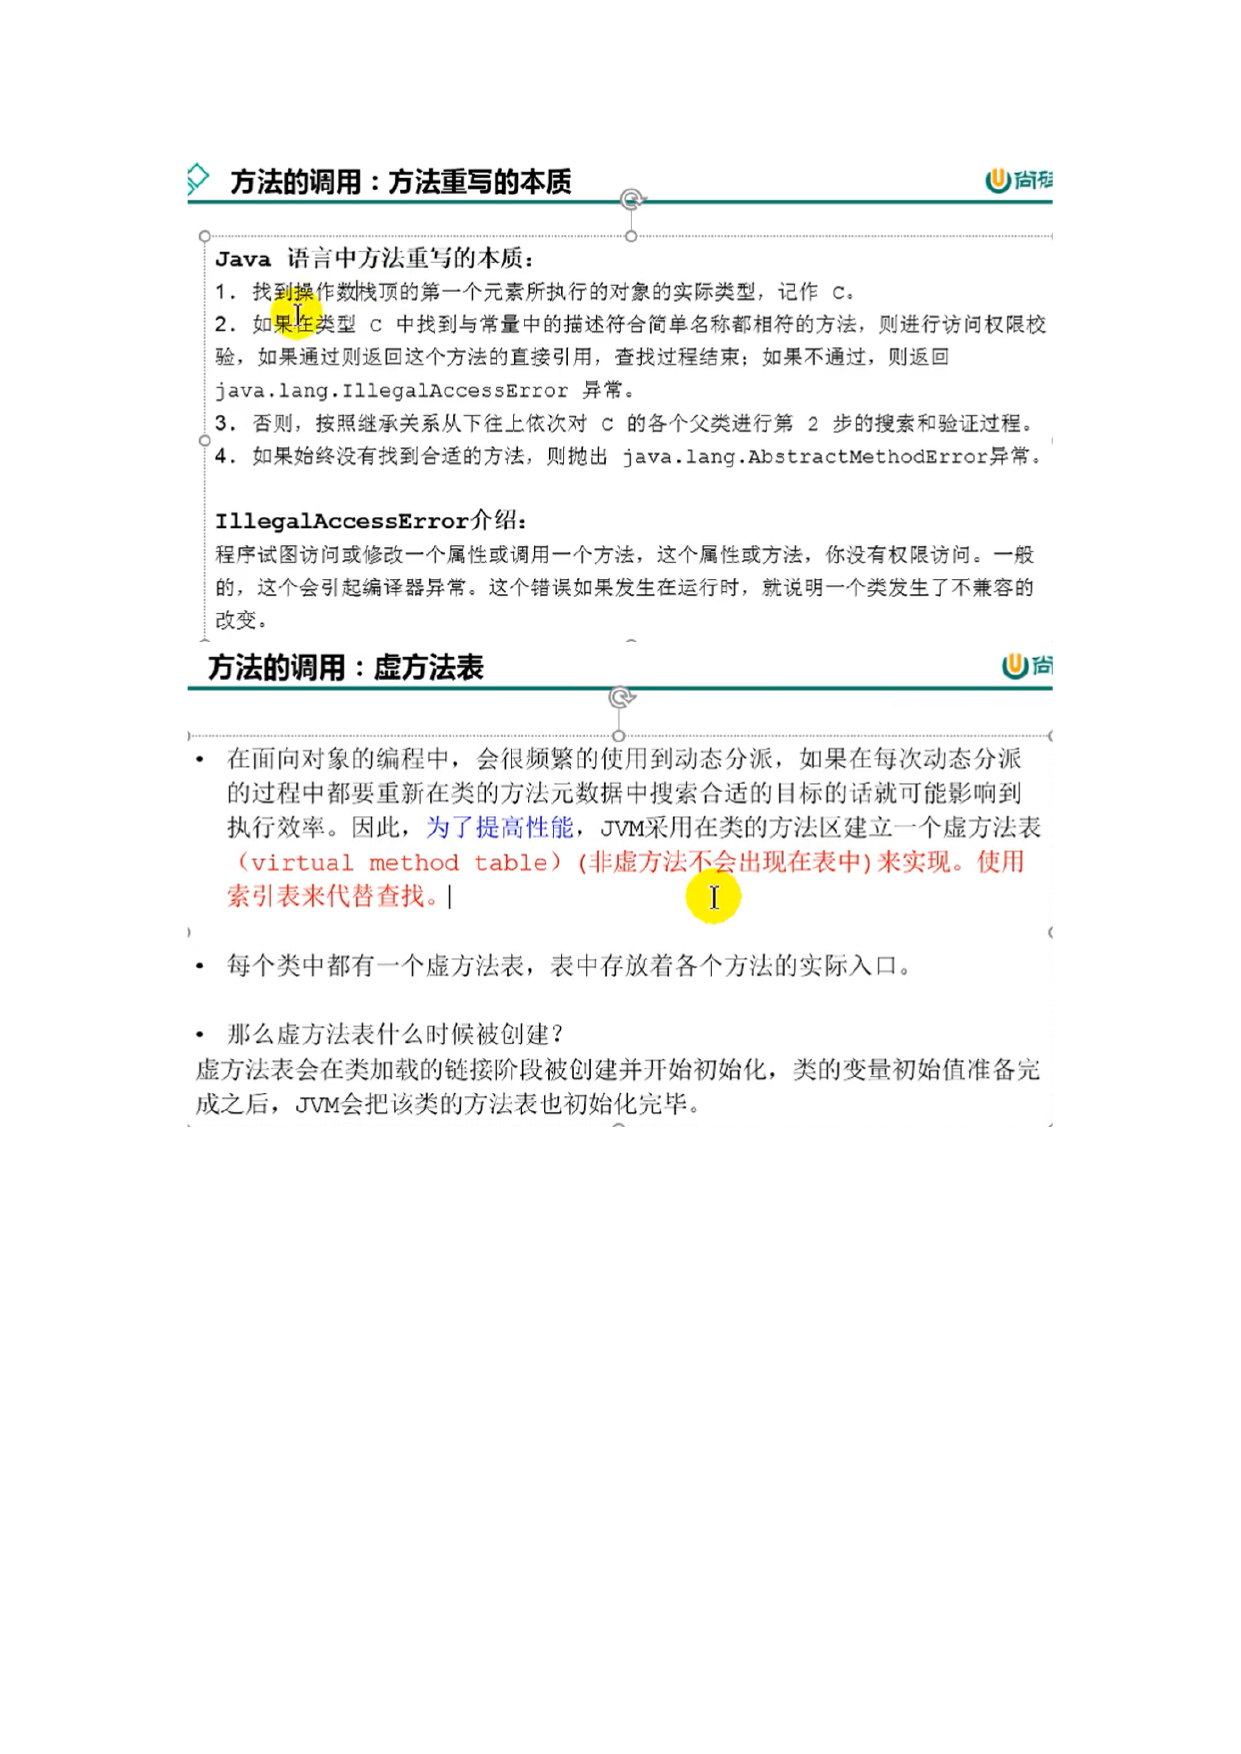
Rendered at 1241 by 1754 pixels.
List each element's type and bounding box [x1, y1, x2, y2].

picture [187, 649, 1053, 1127]
picture [187, 162, 1053, 642]
